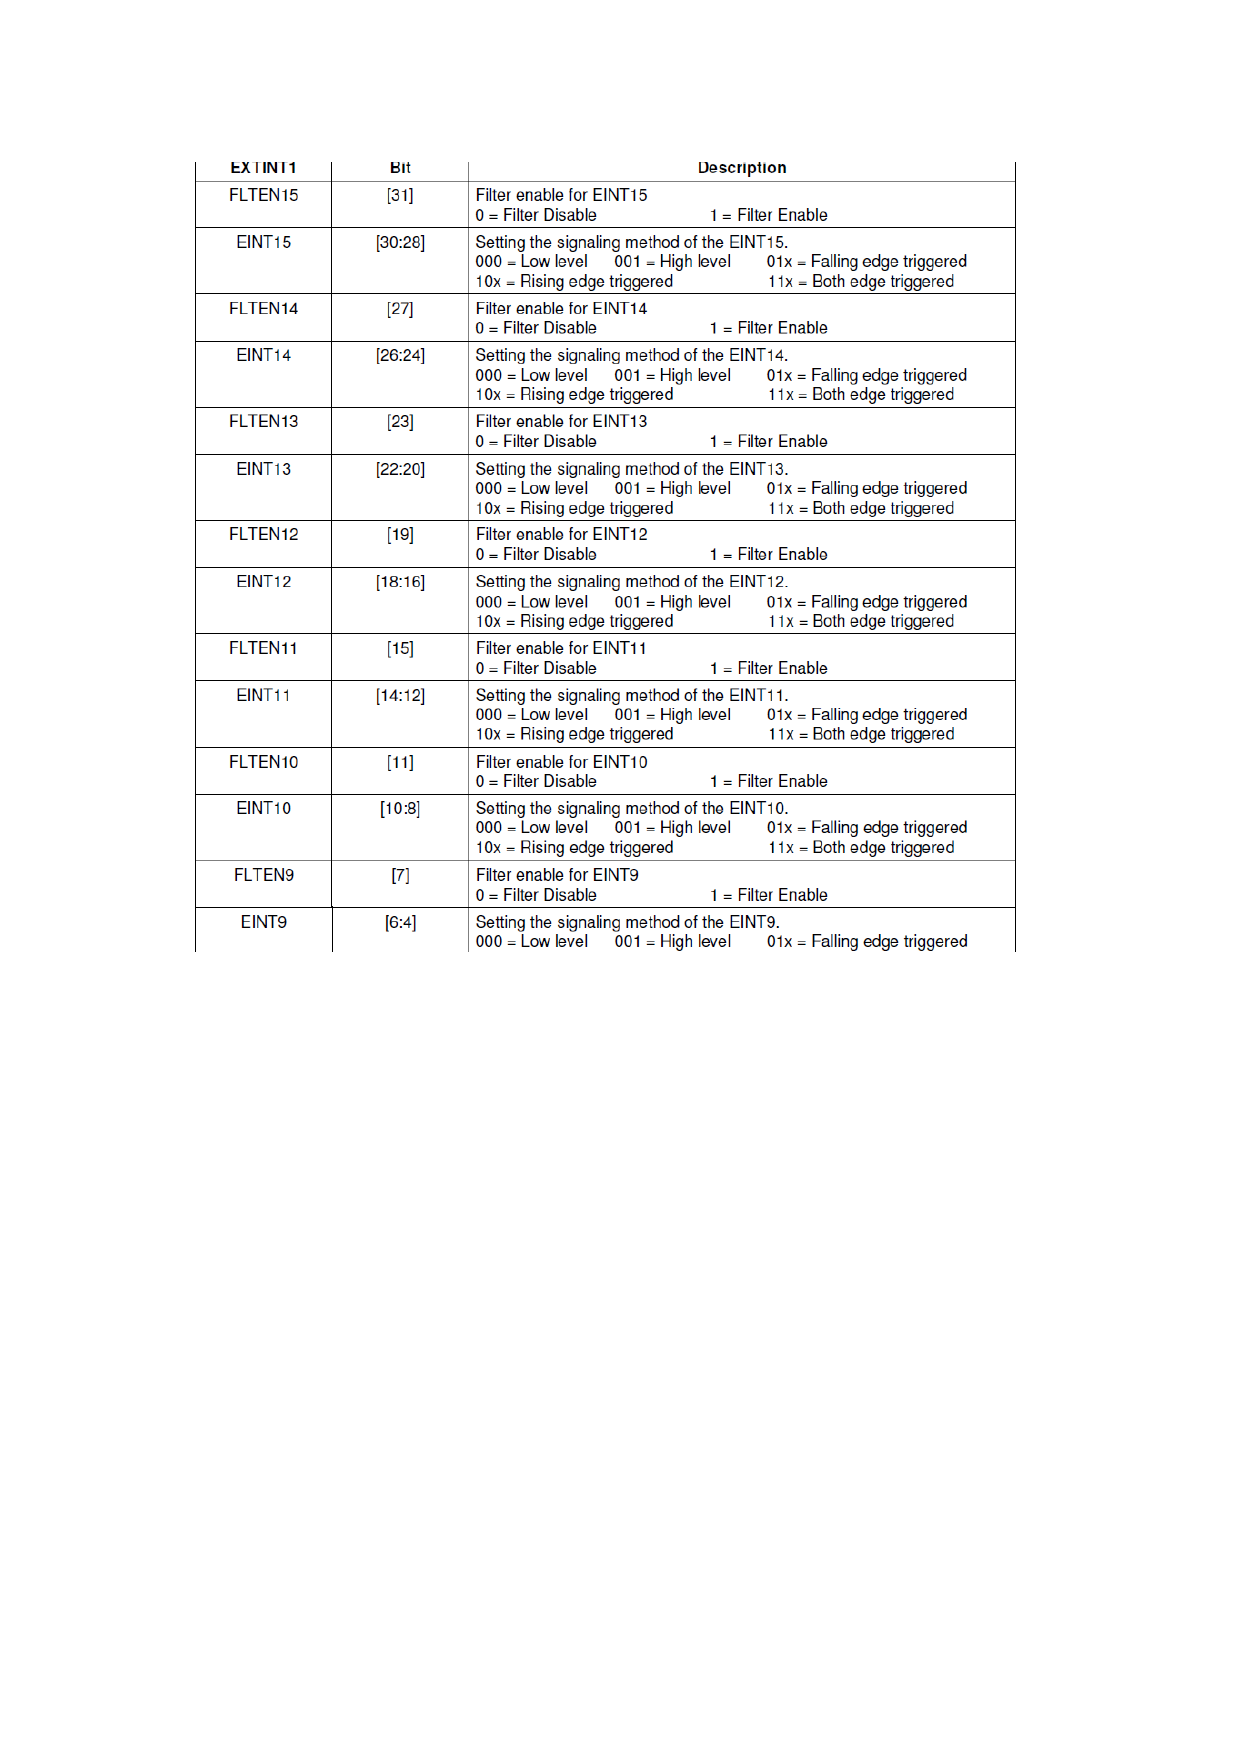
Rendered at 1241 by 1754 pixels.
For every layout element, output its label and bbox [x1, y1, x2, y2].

picture [187, 162, 1053, 952]
